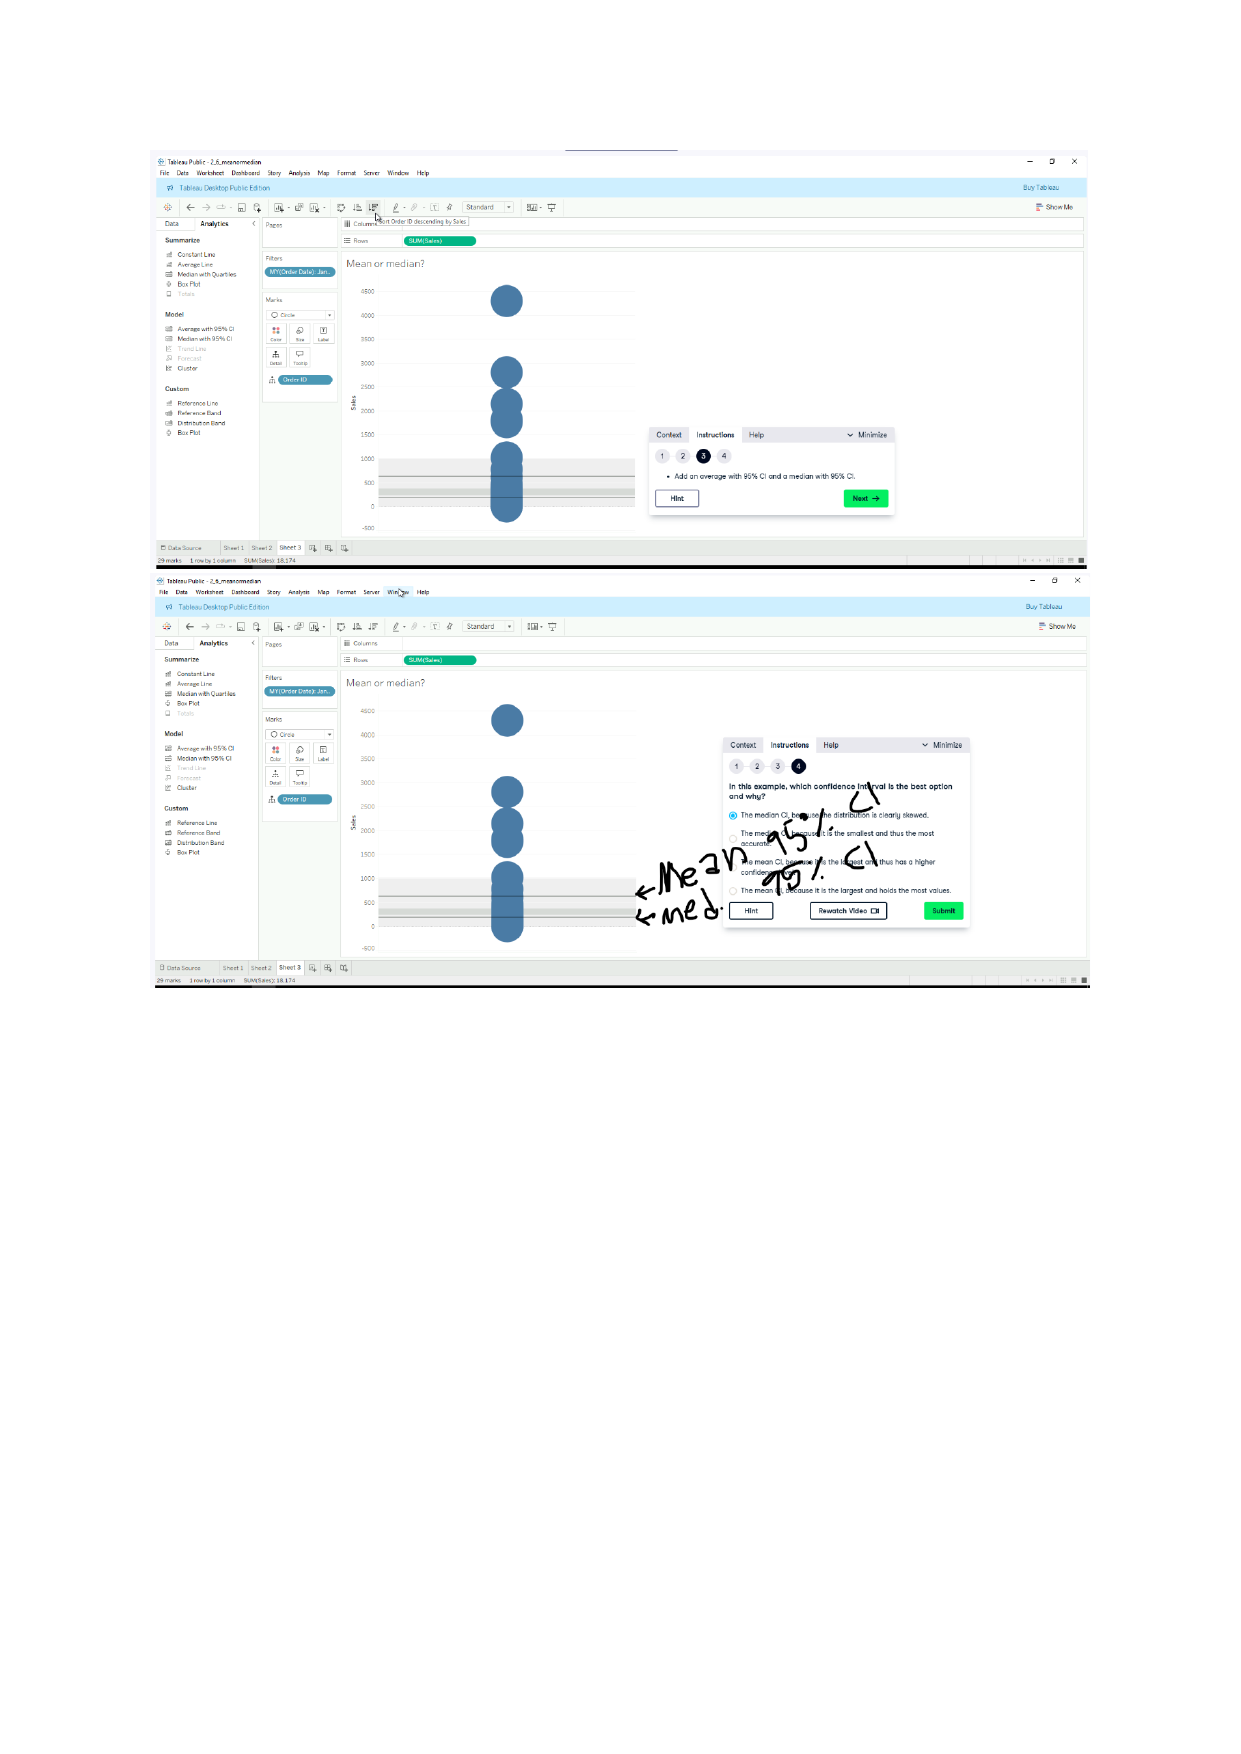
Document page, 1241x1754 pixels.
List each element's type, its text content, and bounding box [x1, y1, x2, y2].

picture [150, 573, 1091, 988]
picture [150, 150, 1088, 569]
